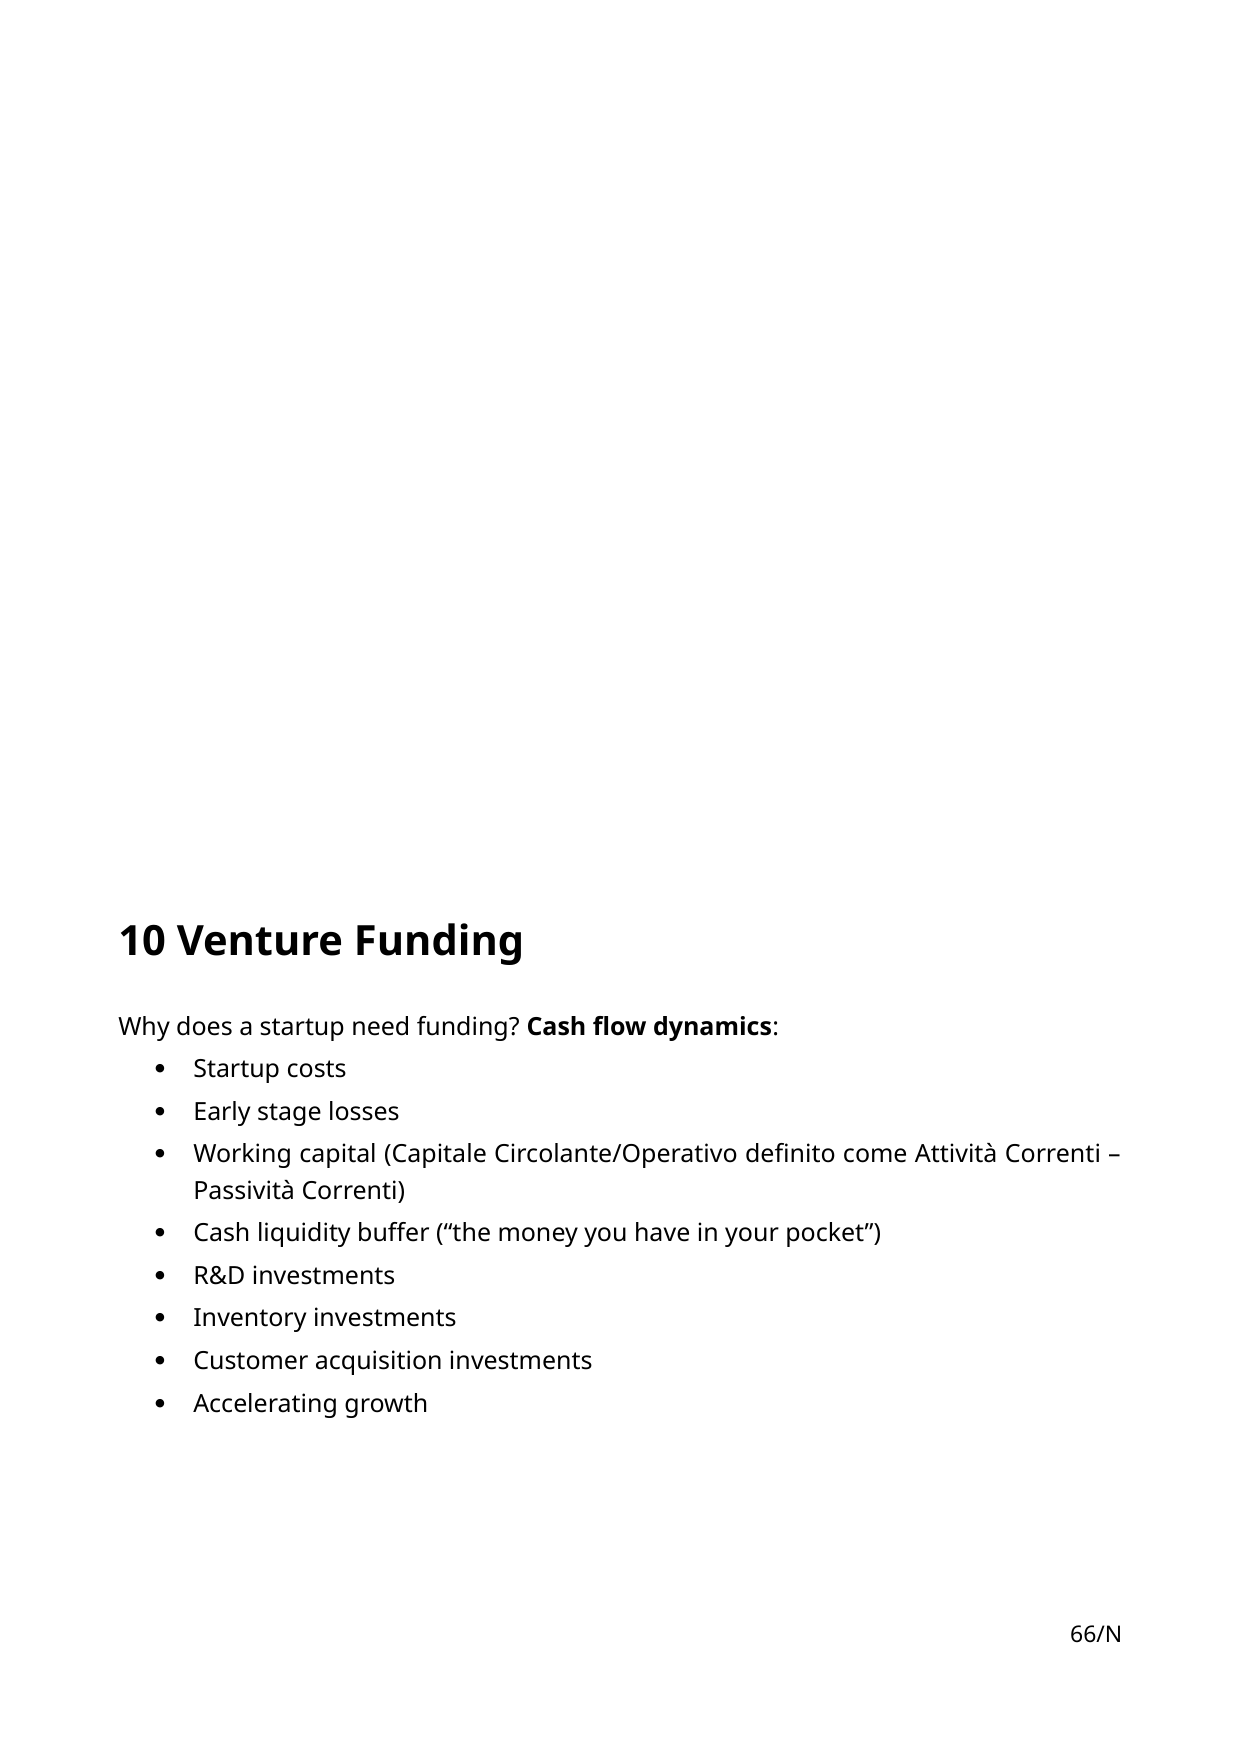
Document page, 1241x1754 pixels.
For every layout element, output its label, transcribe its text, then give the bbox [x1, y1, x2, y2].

list Inventory investments [156, 1300, 1122, 1334]
list Cash liquidity buffer (“the money you have in your pocket”) [156, 1215, 1122, 1249]
text Why does a startup need funding? Cash flow dynamics: [118, 1008, 1122, 1042]
list Working capital (Capitale Circolante/Operativo definito come Attività Correnti – Passività Correnti) [156, 1136, 1122, 1206]
list Startup costs [156, 1051, 1122, 1085]
list Accelerating growth [156, 1385, 1122, 1419]
subtitle 10 Venture Funding [118, 911, 1122, 968]
list R&D investments [156, 1257, 1122, 1292]
list Early stage losses [156, 1093, 1122, 1127]
list Customer acquisition investments [156, 1343, 1122, 1377]
